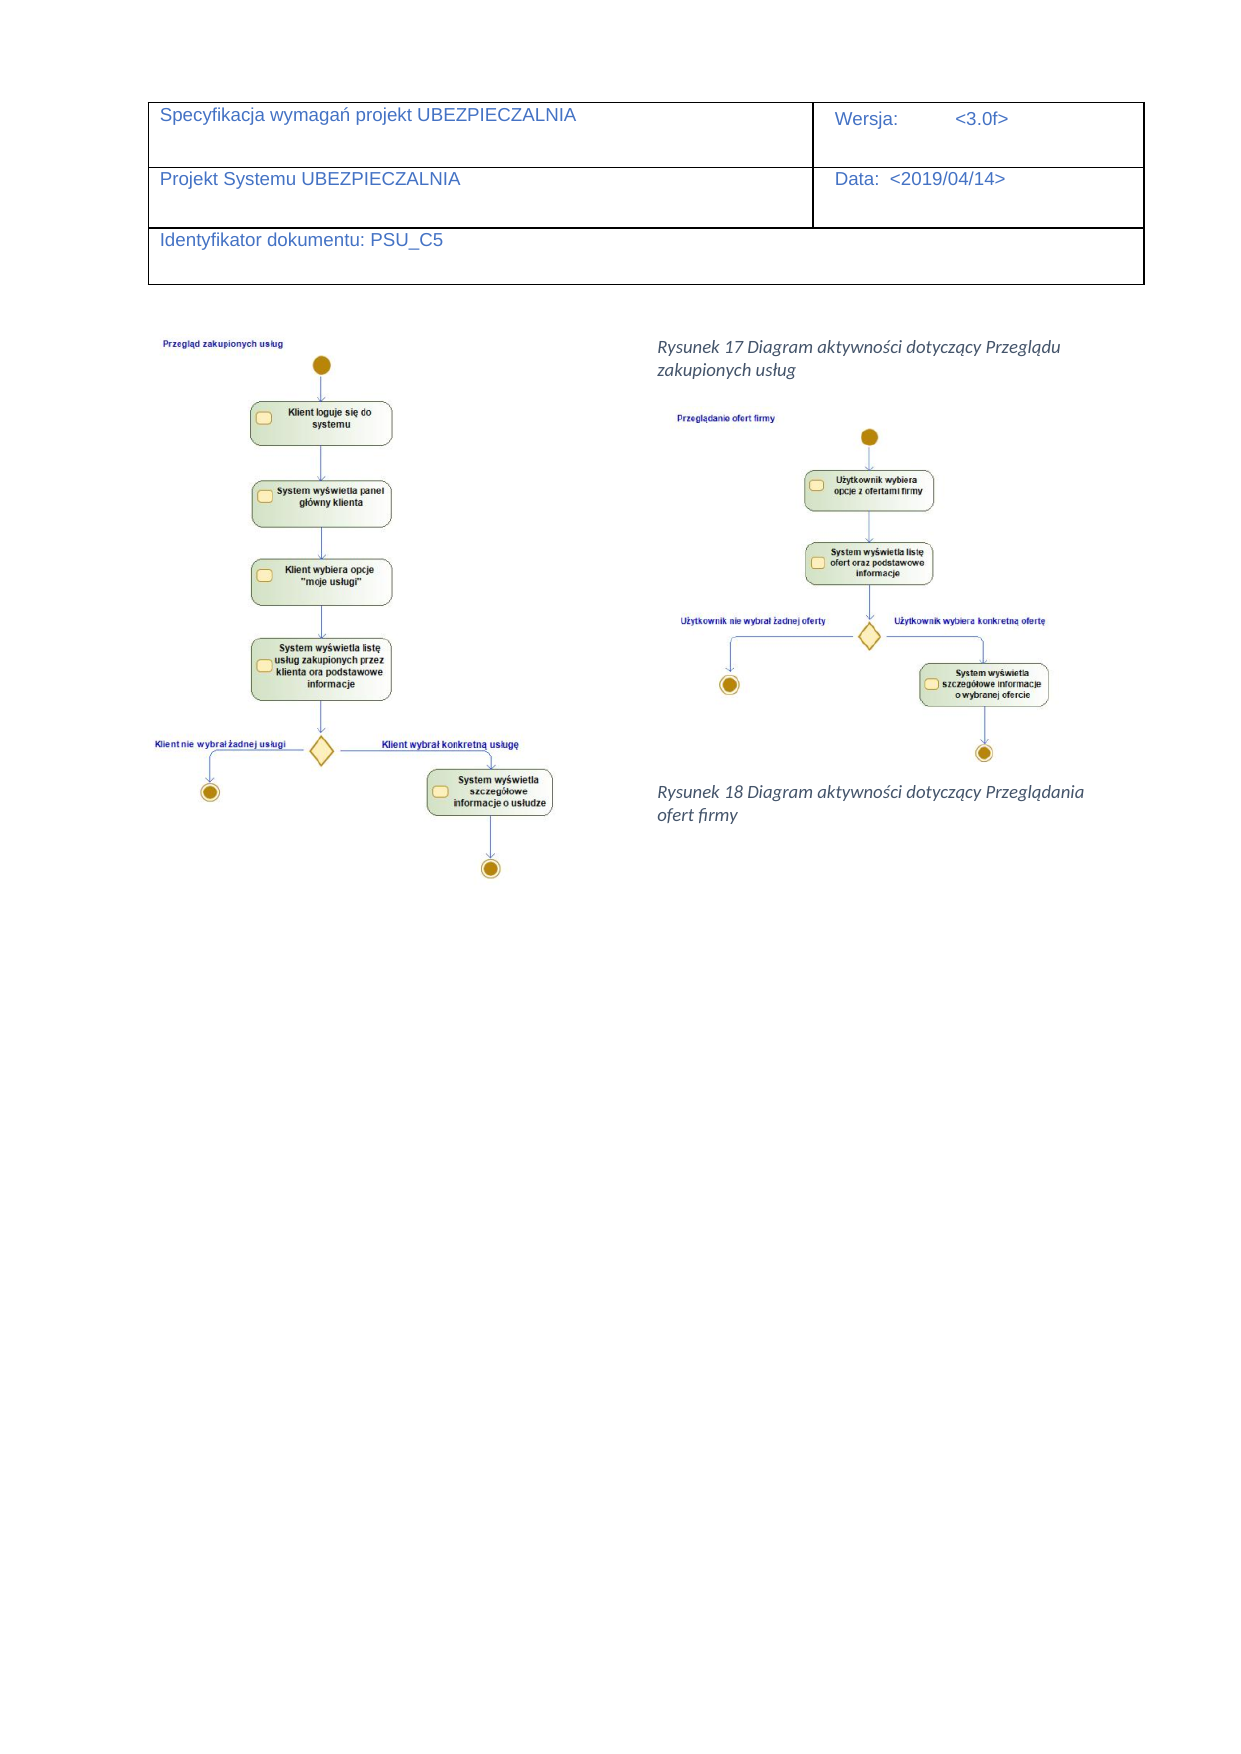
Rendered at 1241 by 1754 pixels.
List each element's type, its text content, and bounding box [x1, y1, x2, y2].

picture [657, 401, 1076, 766]
picture [147, 334, 561, 889]
text Rysunek 17 Diagram aktywności dotyczący Przeglądu zakupionych usług [657, 335, 1093, 381]
text Rysunek 18 Diagram aktywności dotyczący Przeglądania ofert firmy [657, 780, 1093, 826]
